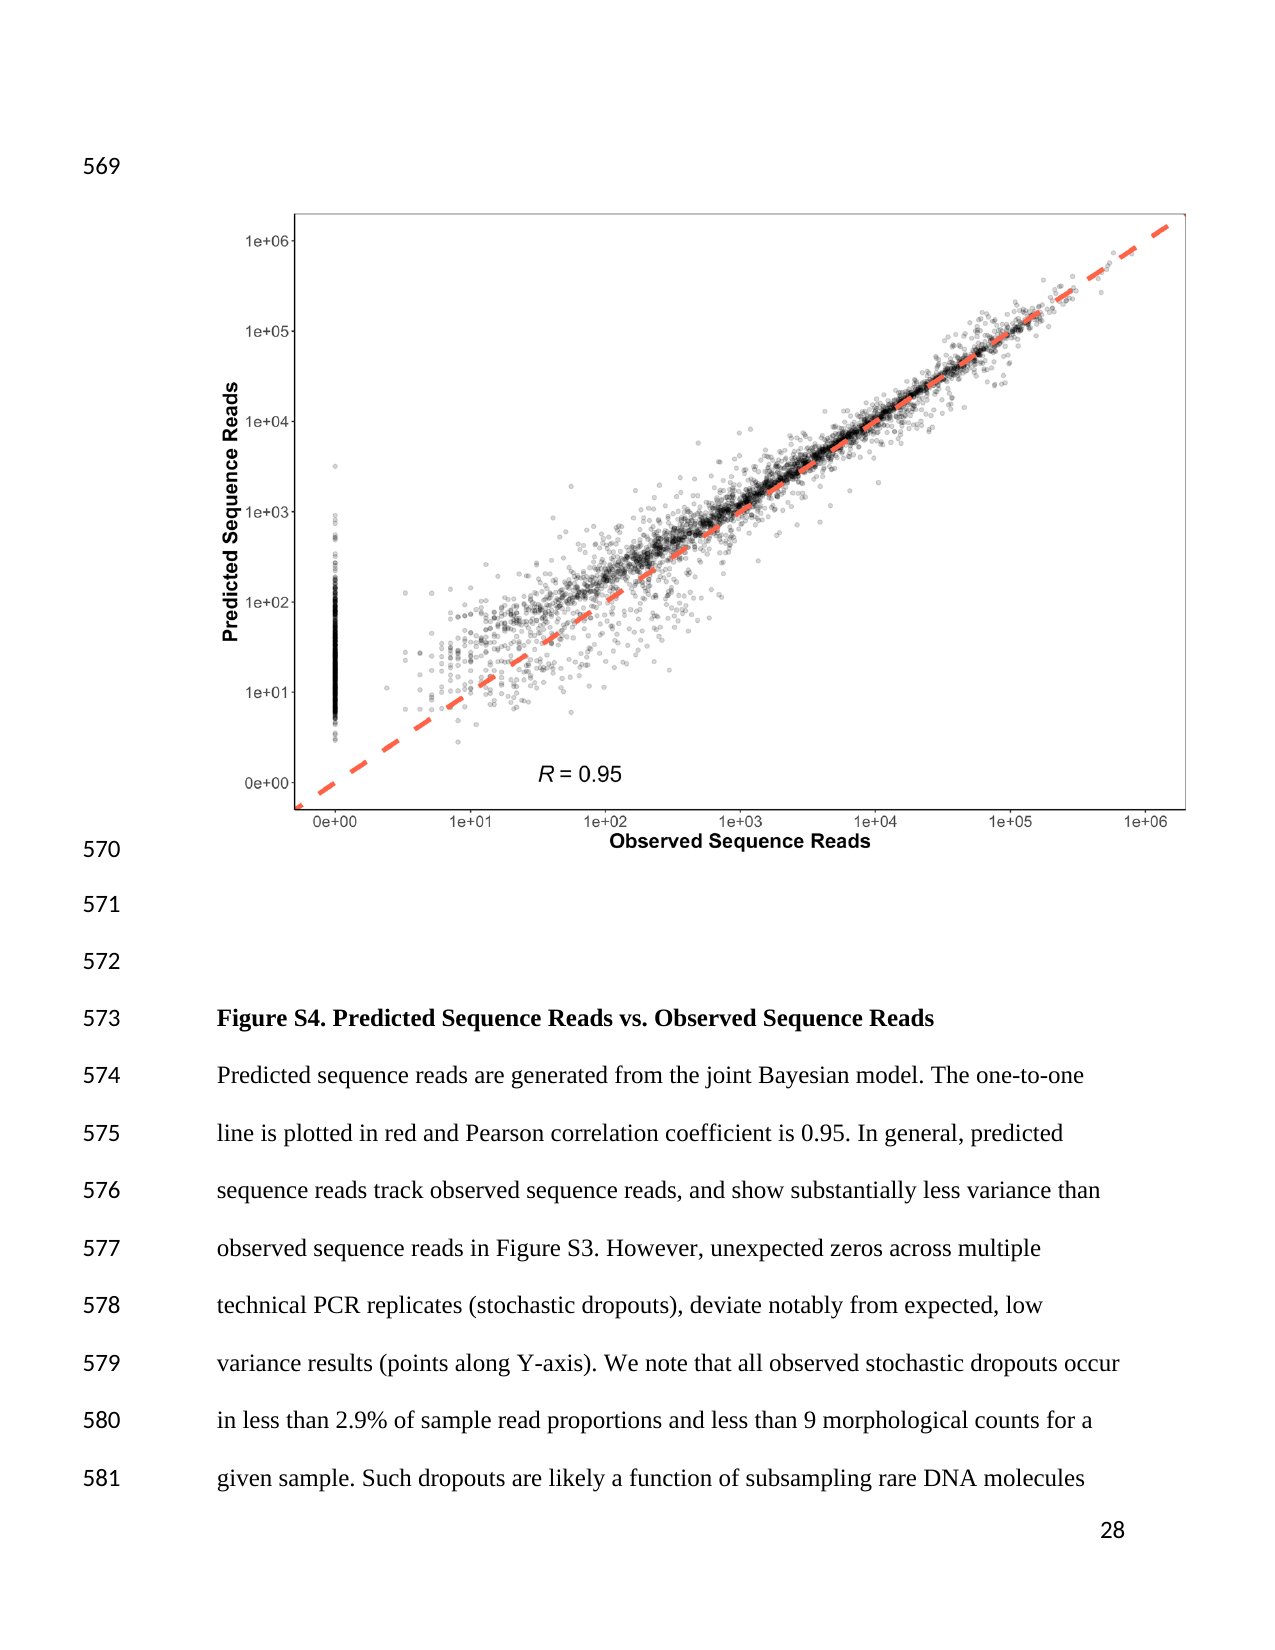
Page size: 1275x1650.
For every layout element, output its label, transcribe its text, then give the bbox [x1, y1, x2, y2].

picture [216, 207, 1192, 858]
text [217, 1061, 1125, 1492]
text Figure S4. Predicted Sequence Reads vs. Observed Sequence Reads [217, 1003, 1125, 1032]
